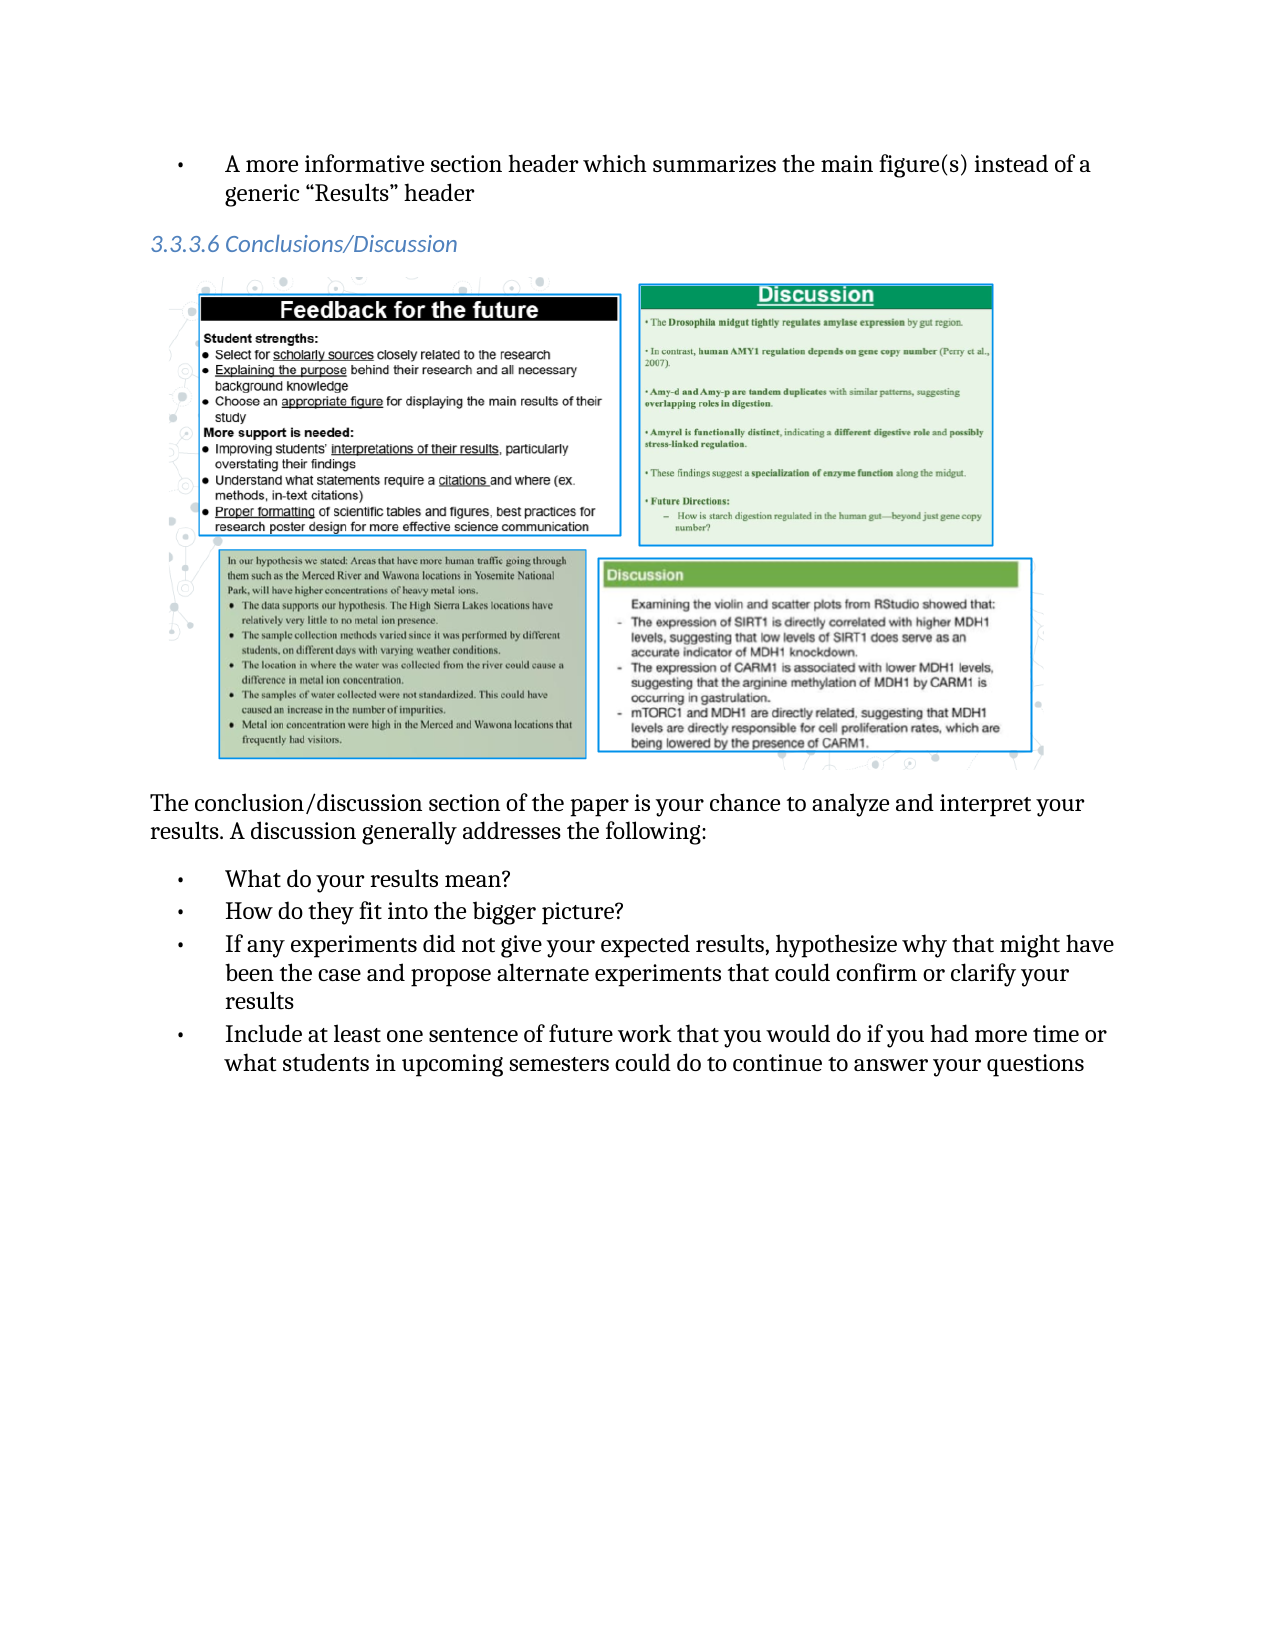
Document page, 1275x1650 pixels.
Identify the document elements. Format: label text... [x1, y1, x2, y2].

text The conclusion/discussion section of the paper is your chance to analyze and interpret your results. A discussion generally addresses the following: [150, 788, 1125, 846]
list What do your results mean? [175, 865, 1125, 893]
list If any experiments did not give your expected results, hypothesize why that might have been the case and propose alternate experiments that could confirm or clarify your results [175, 930, 1125, 1016]
subtitle 3.3.3.6 Conclusions/Discussion [150, 228, 1125, 259]
list How do they fit into the bigger picture? [175, 897, 1125, 926]
list A more informative section header which summarizes the main figure(s) instead of a generic “Results” header [175, 150, 1125, 207]
list Include at least one sentence of future work that you would do if you had more time or what students in upcoming semesters could do to continue to answer your questions [175, 1020, 1125, 1077]
picture [168, 277, 1044, 770]
